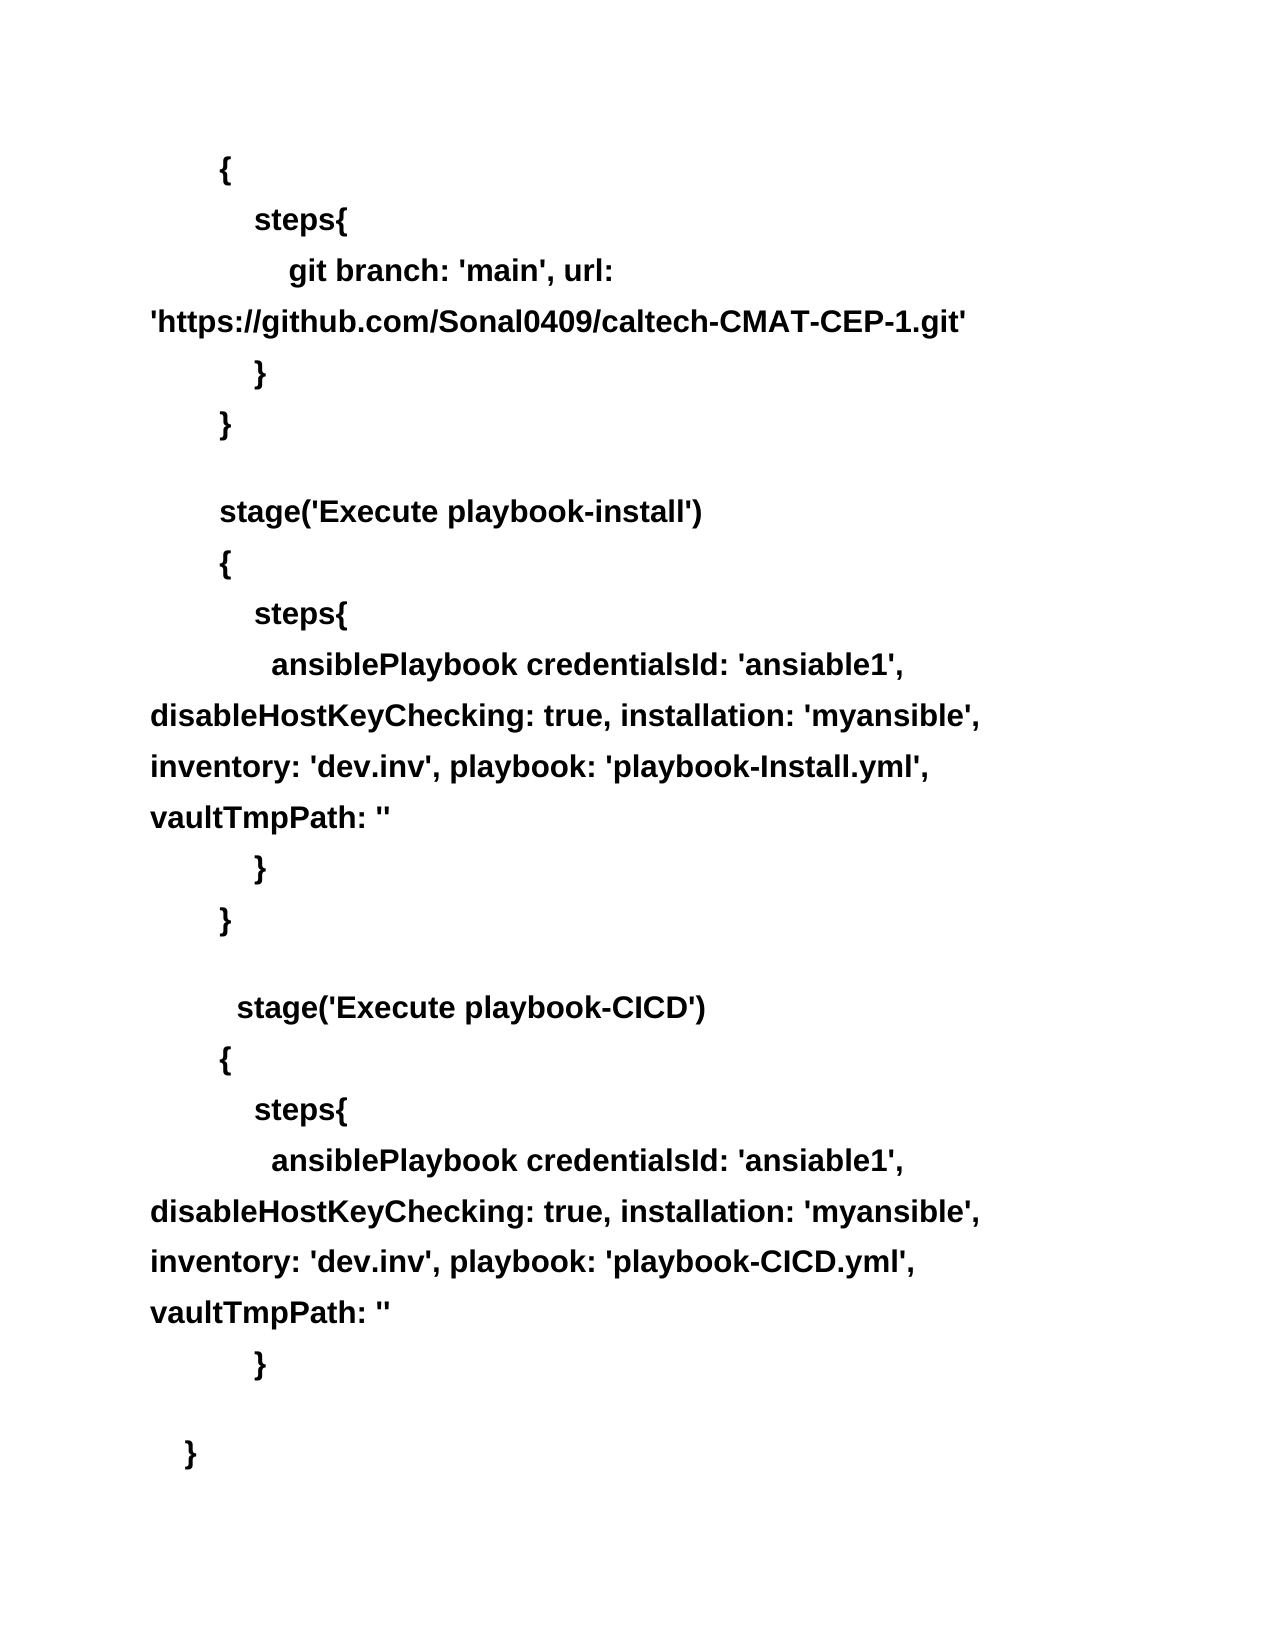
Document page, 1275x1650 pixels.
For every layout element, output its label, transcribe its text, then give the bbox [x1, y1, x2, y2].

text } [150, 354, 1125, 390]
text { [150, 150, 1125, 186]
text stage('Execute playbook-CICD') [150, 989, 1125, 1025]
text } [150, 901, 1125, 936]
text steps{ [150, 1091, 1125, 1127]
text stage('Execute playbook-install') [150, 493, 1125, 529]
text } [150, 1345, 1125, 1381]
text git branch: 'main', url: 'https://github.com/Sonal0409/caltech-CMAT-CEP-1.git' [150, 252, 1125, 339]
text ansiblePlaybook credentialsId: 'ansiable1', disableHostKeyChecking: true, installation: 'myansible', inventory: 'dev.inv', playbook: 'playbook-CICD.yml', vaultTmpPath: '' [150, 1142, 1125, 1330]
text ansiblePlaybook credentialsId: 'ansiable1', disableHostKeyChecking: true, installation: 'myansible', inventory: 'dev.inv', playbook: 'playbook-Install.yml', vaultTmpPath: '' [150, 646, 1125, 834]
text steps{ [150, 201, 1125, 237]
text { [150, 544, 1125, 580]
text } [150, 405, 1125, 441]
text { [150, 1040, 1125, 1076]
text steps{ [150, 595, 1125, 631]
text } [150, 1434, 1125, 1470]
text } [150, 849, 1125, 886]
